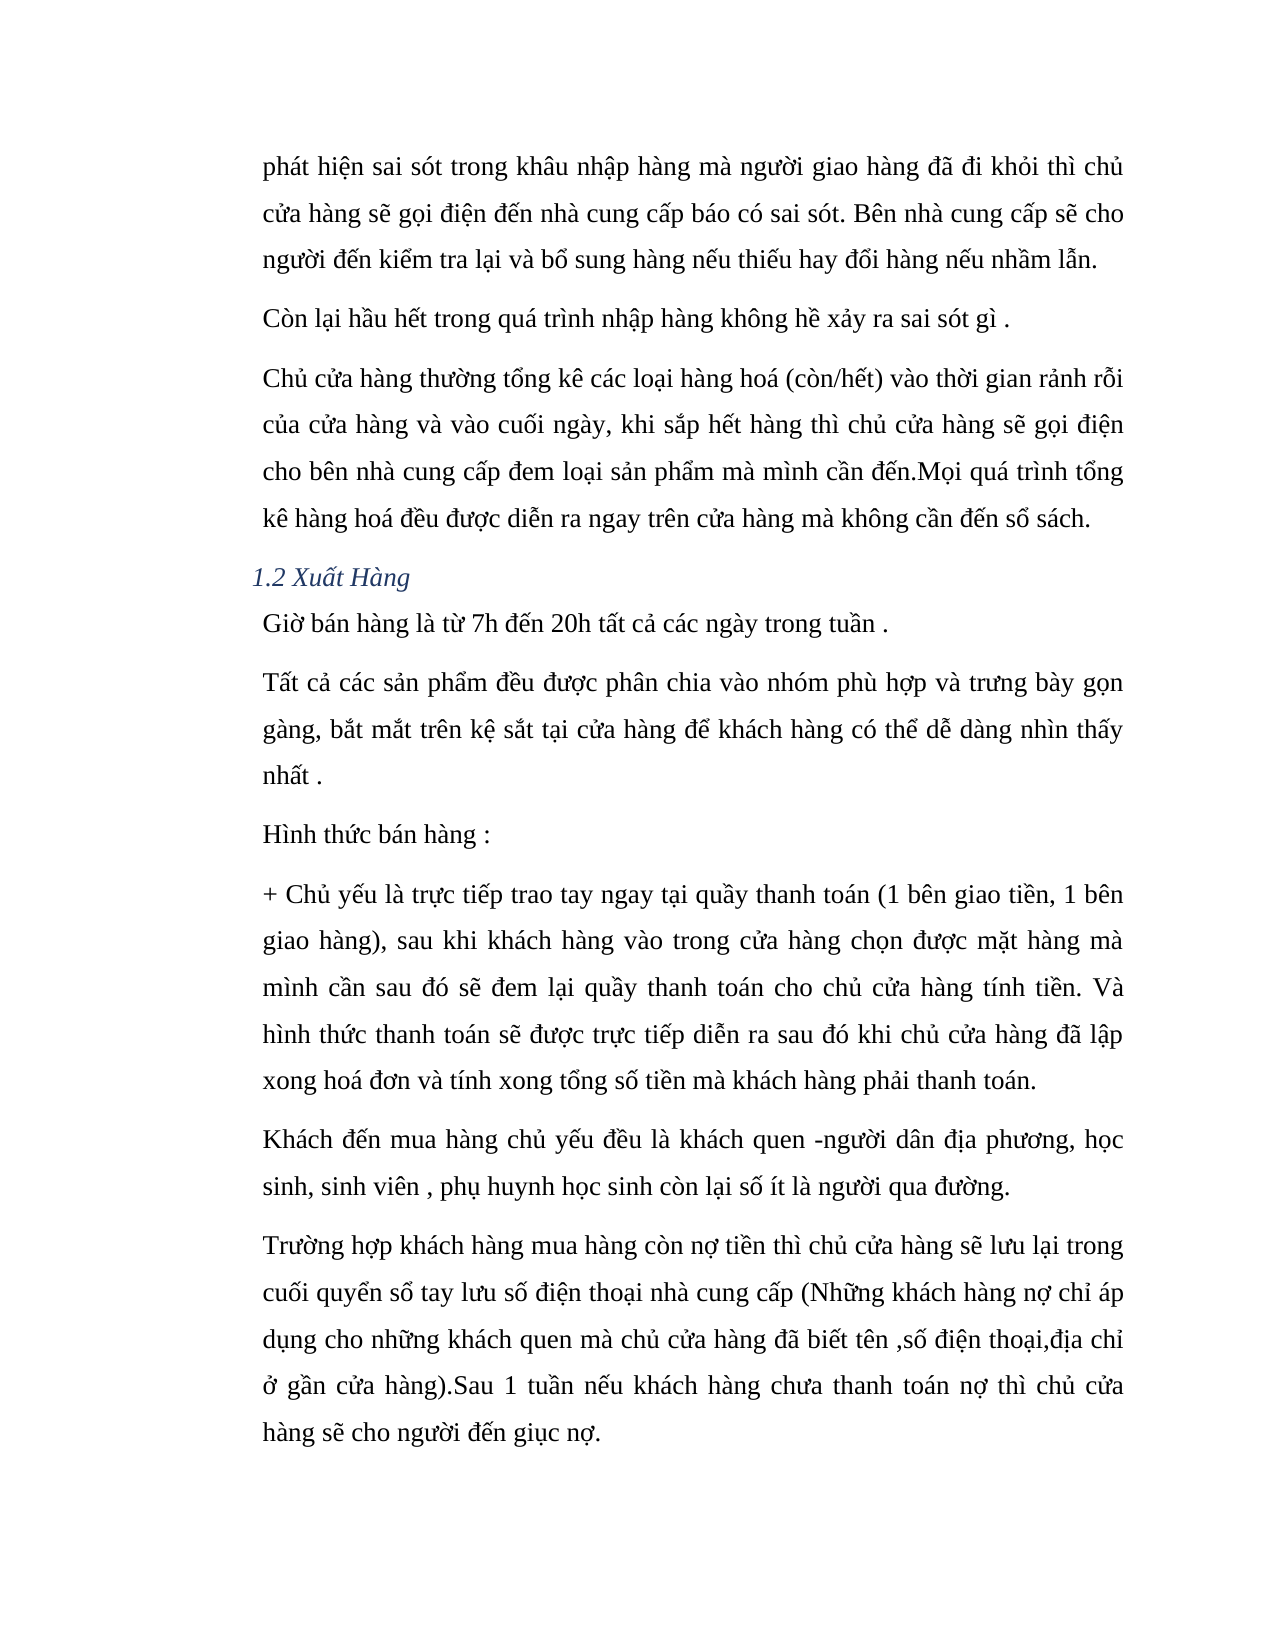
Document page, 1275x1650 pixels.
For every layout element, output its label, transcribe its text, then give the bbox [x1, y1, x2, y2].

subtitle 1.2 Xuất Hàng [150, 561, 1125, 592]
text Chủ cửa hàng thường tổng kê các loại hàng hoá (còn/hết) vào thời gian rảnh rỗi của cửa hàng và vào cuối ngày, khi sắp hết hàng thì chủ cửa hàng sẽ gọi điện cho bên nhà cung cấp đem loại sản phẩm mà mình cần đến.Mọi quá trình tổng kê hàng hoá đều được diễn ra ngay trên cửa hàng mà không cần đến sổ sách. [262, 362, 1125, 533]
text Tất cả các sản phẩm đều được phân chia vào nhóm phù hợp và trưng bày gọn gàng, bắt mắt trên kệ sắt tại cửa hàng để khách hàng có thể dễ dàng nhìn thấy nhất . [262, 666, 1125, 791]
text Còn lại hầu hết trong quá trình nhập hàng không hề xảy ra sai sót gì . [187, 302, 1125, 334]
text + Chủ yếu là trực tiếp trao tay ngay tại quầy thanh toán (1 bên giao tiền, 1 bên giao hàng), sau khi khách hàng vào trong cửa hàng chọn được mặt hàng mà mình cần sau đó sẽ đem lại quầy thanh toán cho chủ cửa hàng tính tiền. Và hình thức thanh toán sẽ được trực tiếp diễn ra sau đó khi chủ cửa hàng đã lập xong hoá đơn và tính xong tổng số tiền mà khách hàng phải thanh toán. [262, 878, 1125, 1096]
text Giờ bán hàng là từ 7h đến 20h tất cả các ngày trong tuần . [187, 607, 1125, 638]
text Khách đến mua hàng chủ yếu đều là khách quen -người dân địa phương, học sinh, sinh viên , phụ huynh học sinh còn lại số ít là người qua đường. [262, 1123, 1125, 1201]
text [262, 150, 1125, 274]
text Trường hợp khách hàng mua hàng còn nợ tiền thì chủ cửa hàng sẽ lưu lại trong cuối quyển sổ tay lưu số điện thoại nhà cung cấp (Những khách hàng nợ chỉ áp dụng cho những khách quen mà chủ cửa hàng đã biết tên ,số điện thoại,địa chỉ ở gần cửa hàng).Sau 1 tuần nếu khách hàng chưa thanh toán nợ thì chủ cửa hàng sẽ cho người đến giục nợ. [262, 1229, 1125, 1447]
text Hình thức bán hàng : [187, 818, 1125, 850]
